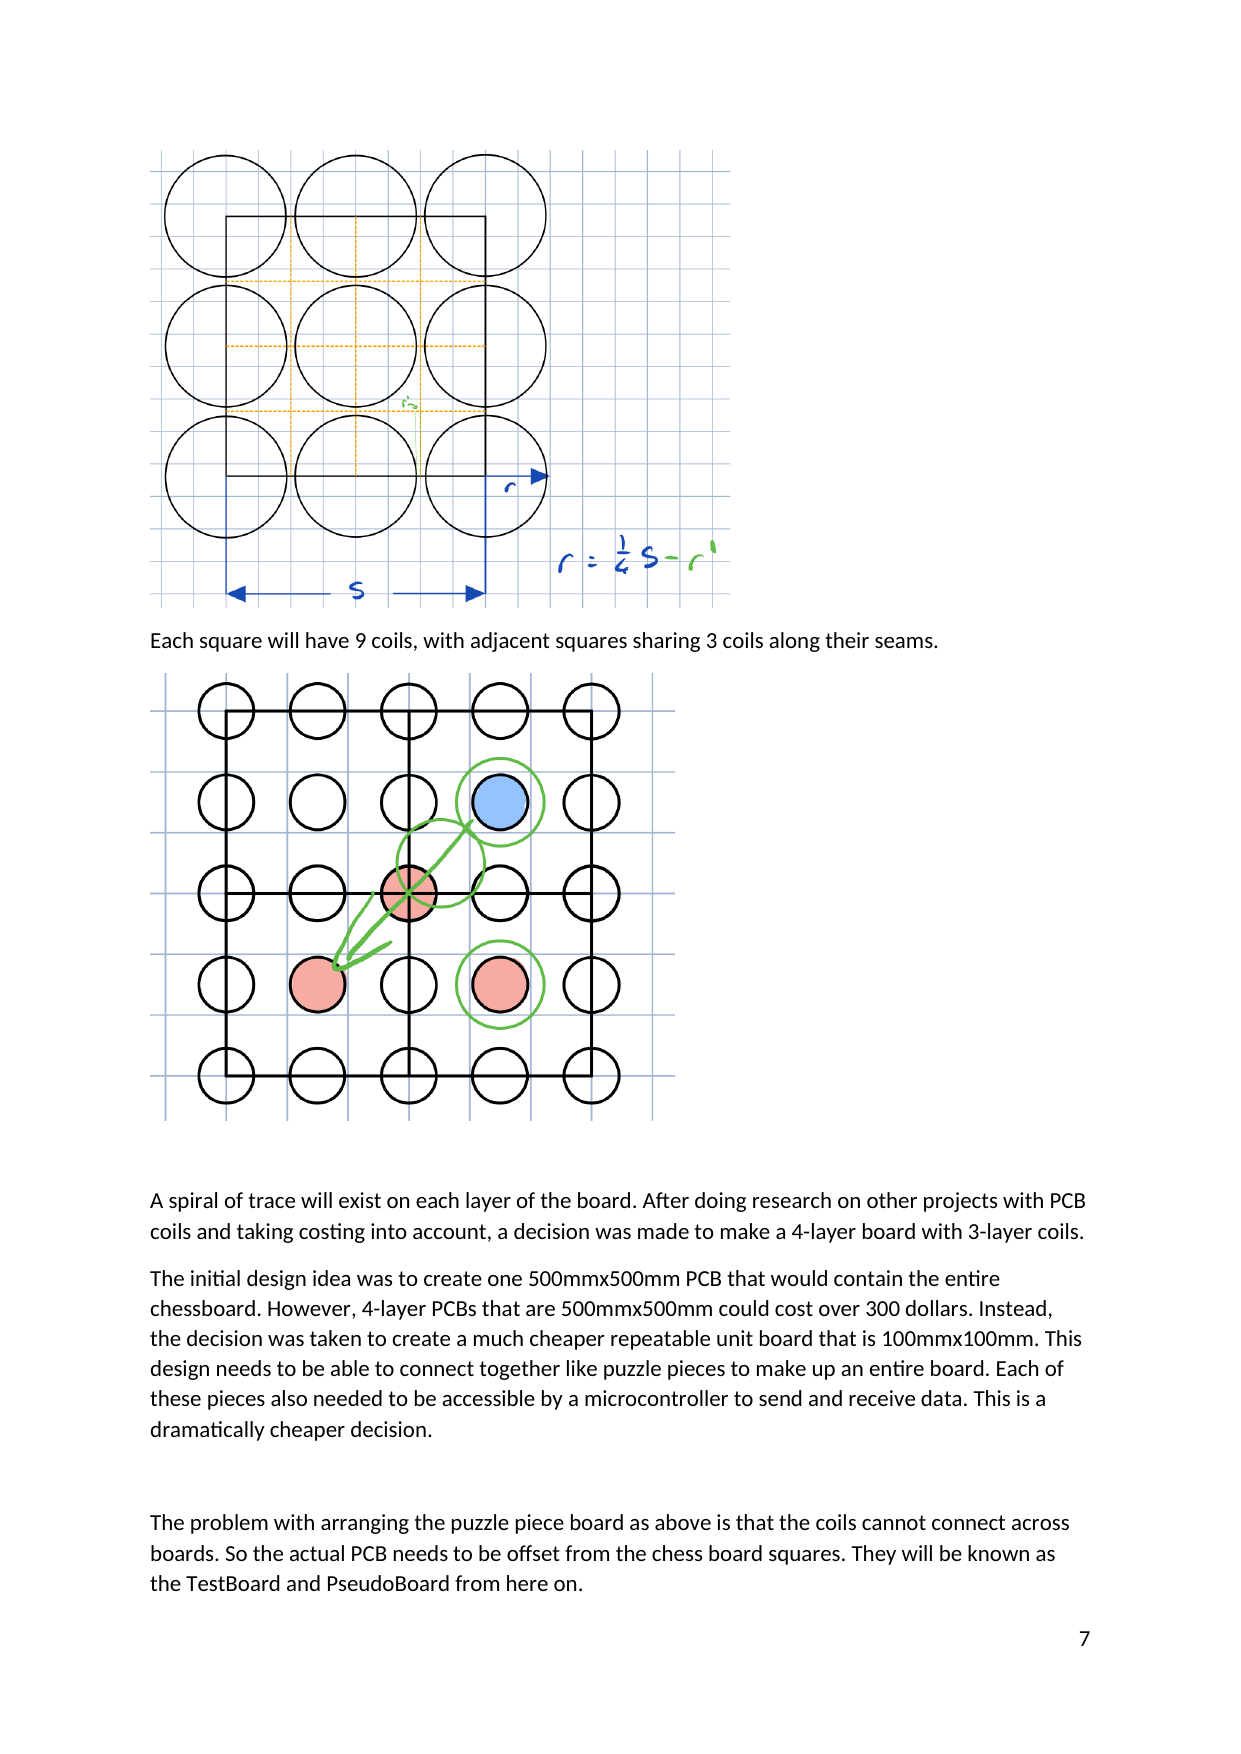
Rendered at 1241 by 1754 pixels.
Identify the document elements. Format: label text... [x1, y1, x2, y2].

picture [150, 150, 731, 608]
text The problem with arranging the puzzle piece board as above is that the coils cannot connect across boards. So the actual PCB needs to be offset from the chess board squares. They will be known as the TestBoard and PseudoBoard from here on. [150, 1508, 1090, 1597]
text Each square will have 9 coils, with adjacent squares sharing 3 coils along their seams. [150, 626, 1090, 654]
text The initial design idea was to create one 500mmx500mm PCB that would contain the entire chessboard. However, 4-layer PCBs that are 500mmx500mm could cost over 300 dollars. Instead, the decision was taken to create a much cheaper repeatable unit board that is 100mmx100mm. This design needs to be able to connect together like puzzle pieces to make up an entire board. Each of these pieces also needed to be accessible by a microcontroller to send and receive data. This is a dramatically cheaper decision. [150, 1264, 1090, 1443]
text A spiral of trace will exist on each layer of the board. After doing research on other projects with PCB coils and taking costing into account, a decision was made to make a 4-layer board with 3-layer coils. [150, 1187, 1090, 1245]
picture [150, 673, 675, 1121]
